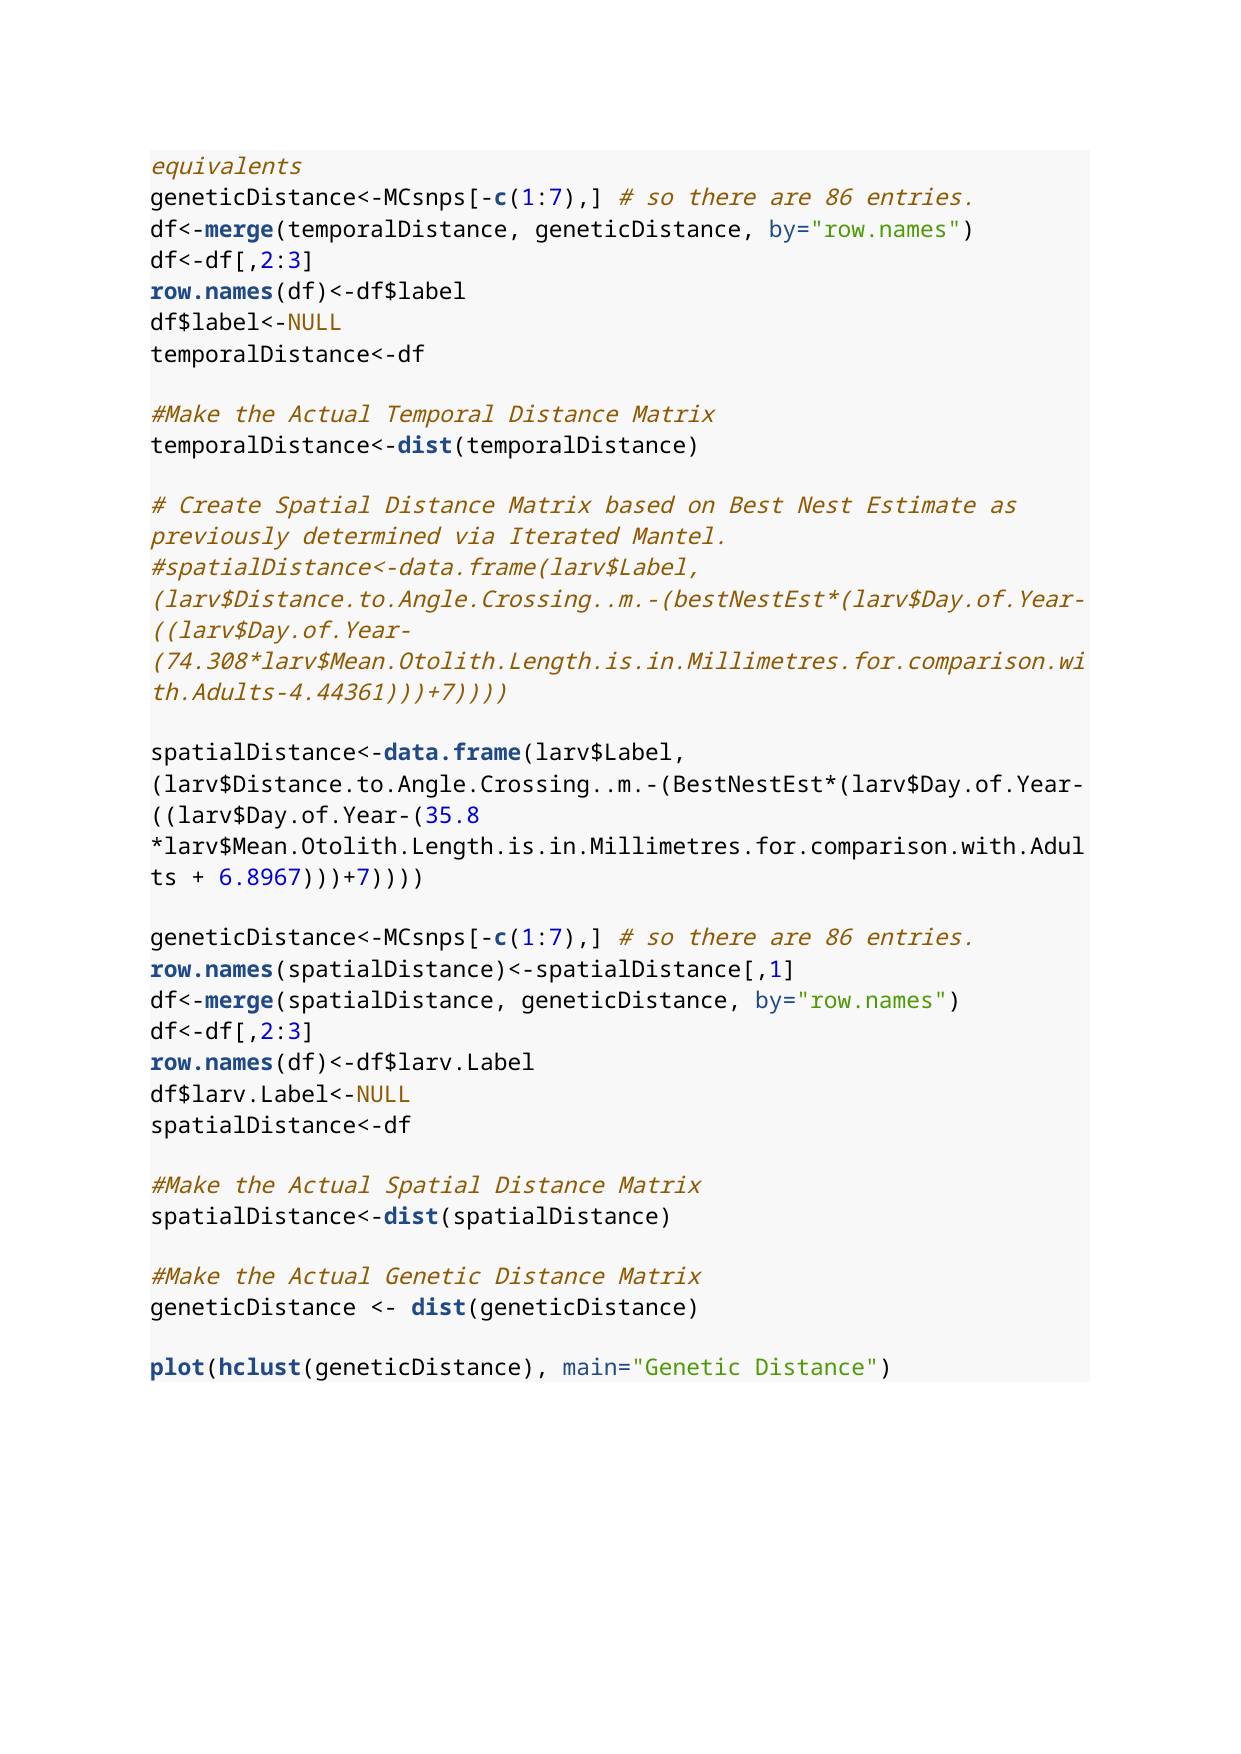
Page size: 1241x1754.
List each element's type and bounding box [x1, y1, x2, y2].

text [150, 150, 1090, 1382]
